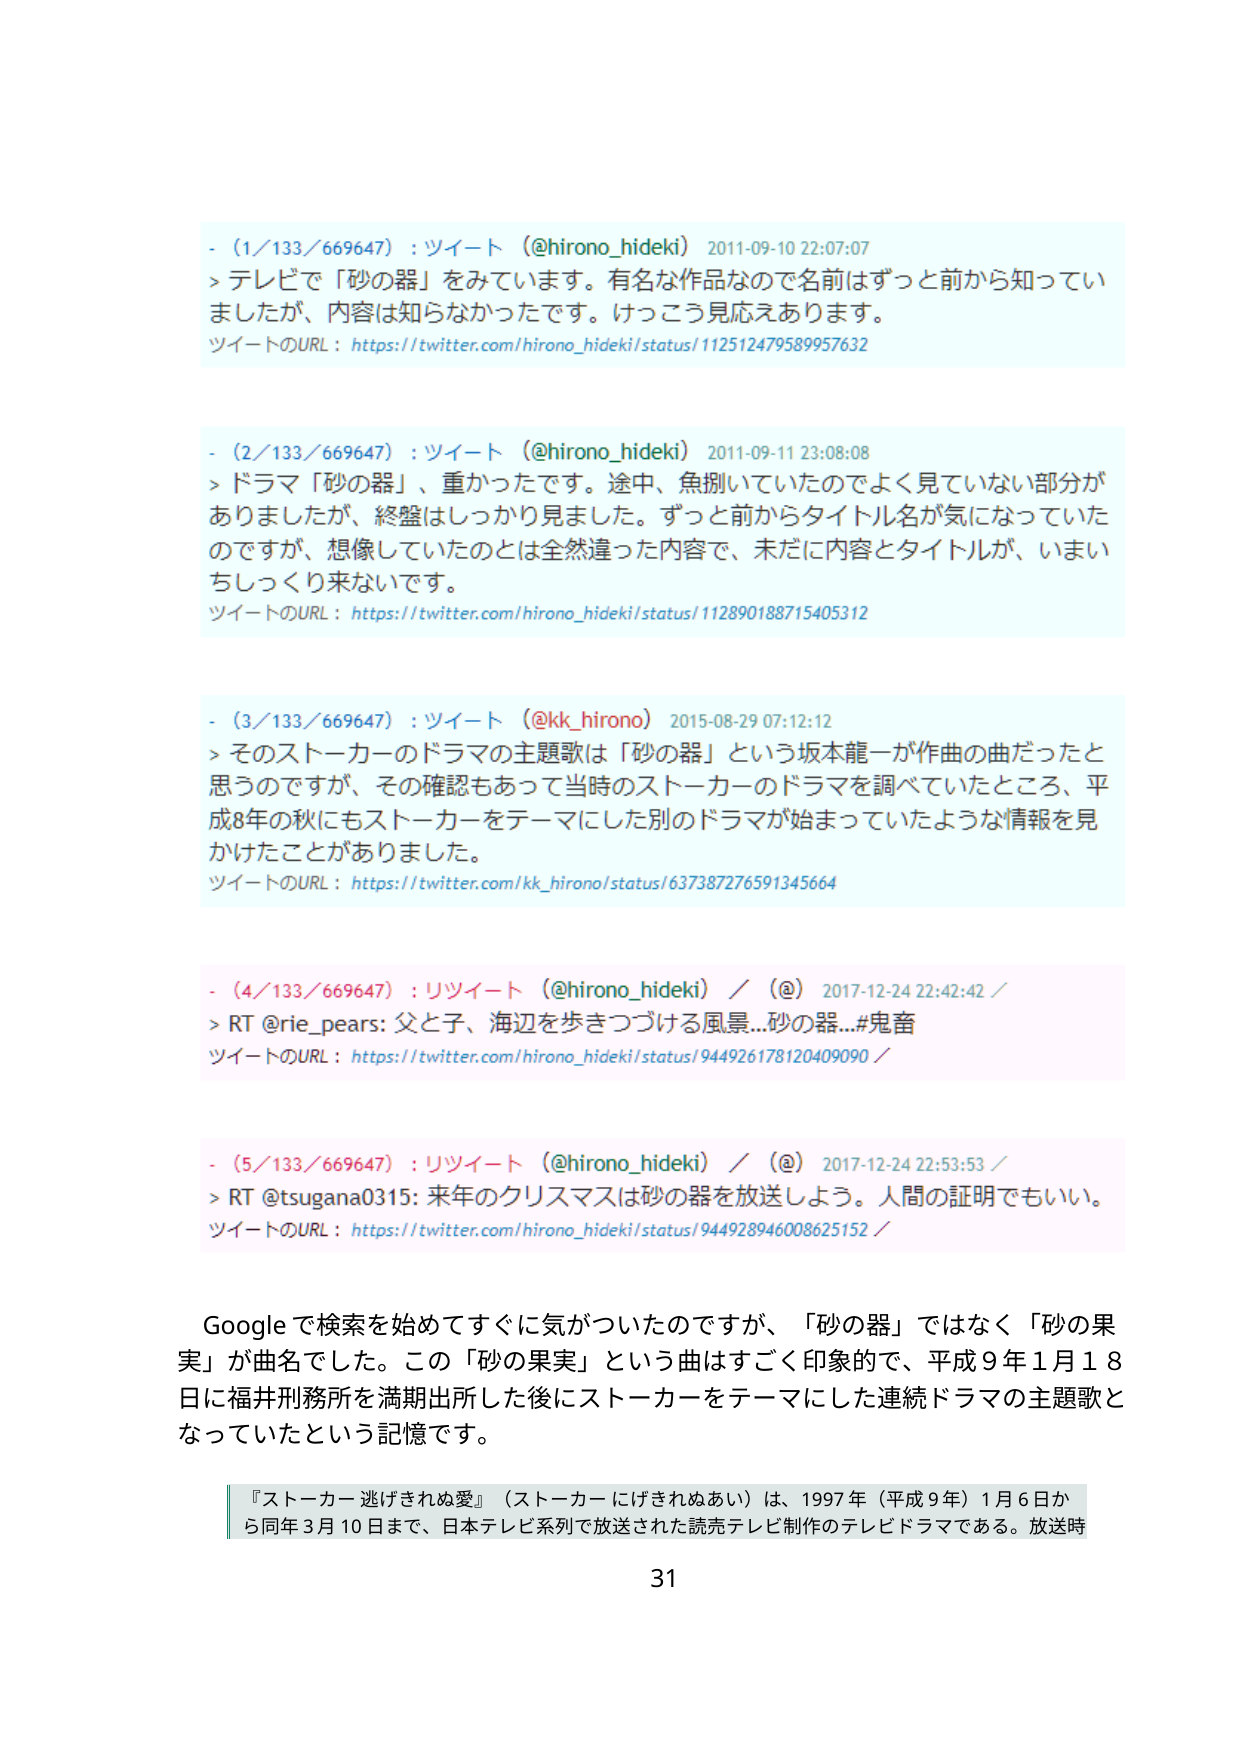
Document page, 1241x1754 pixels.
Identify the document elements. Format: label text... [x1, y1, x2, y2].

picture [177, 206, 1152, 1272]
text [227, 1484, 1087, 1539]
text Googleで検索を始めてすぐに気がついたのですが、「砂の器」ではなく「砂の果実」が曲名でした。この「砂の果実」という曲はすごく印象的で、平成９年１月１８日に福井刑務所を満期出所した後にストーカーをテーマにした連続ドラマの主題歌となっていたという記憶です。 [177, 1306, 1152, 1451]
